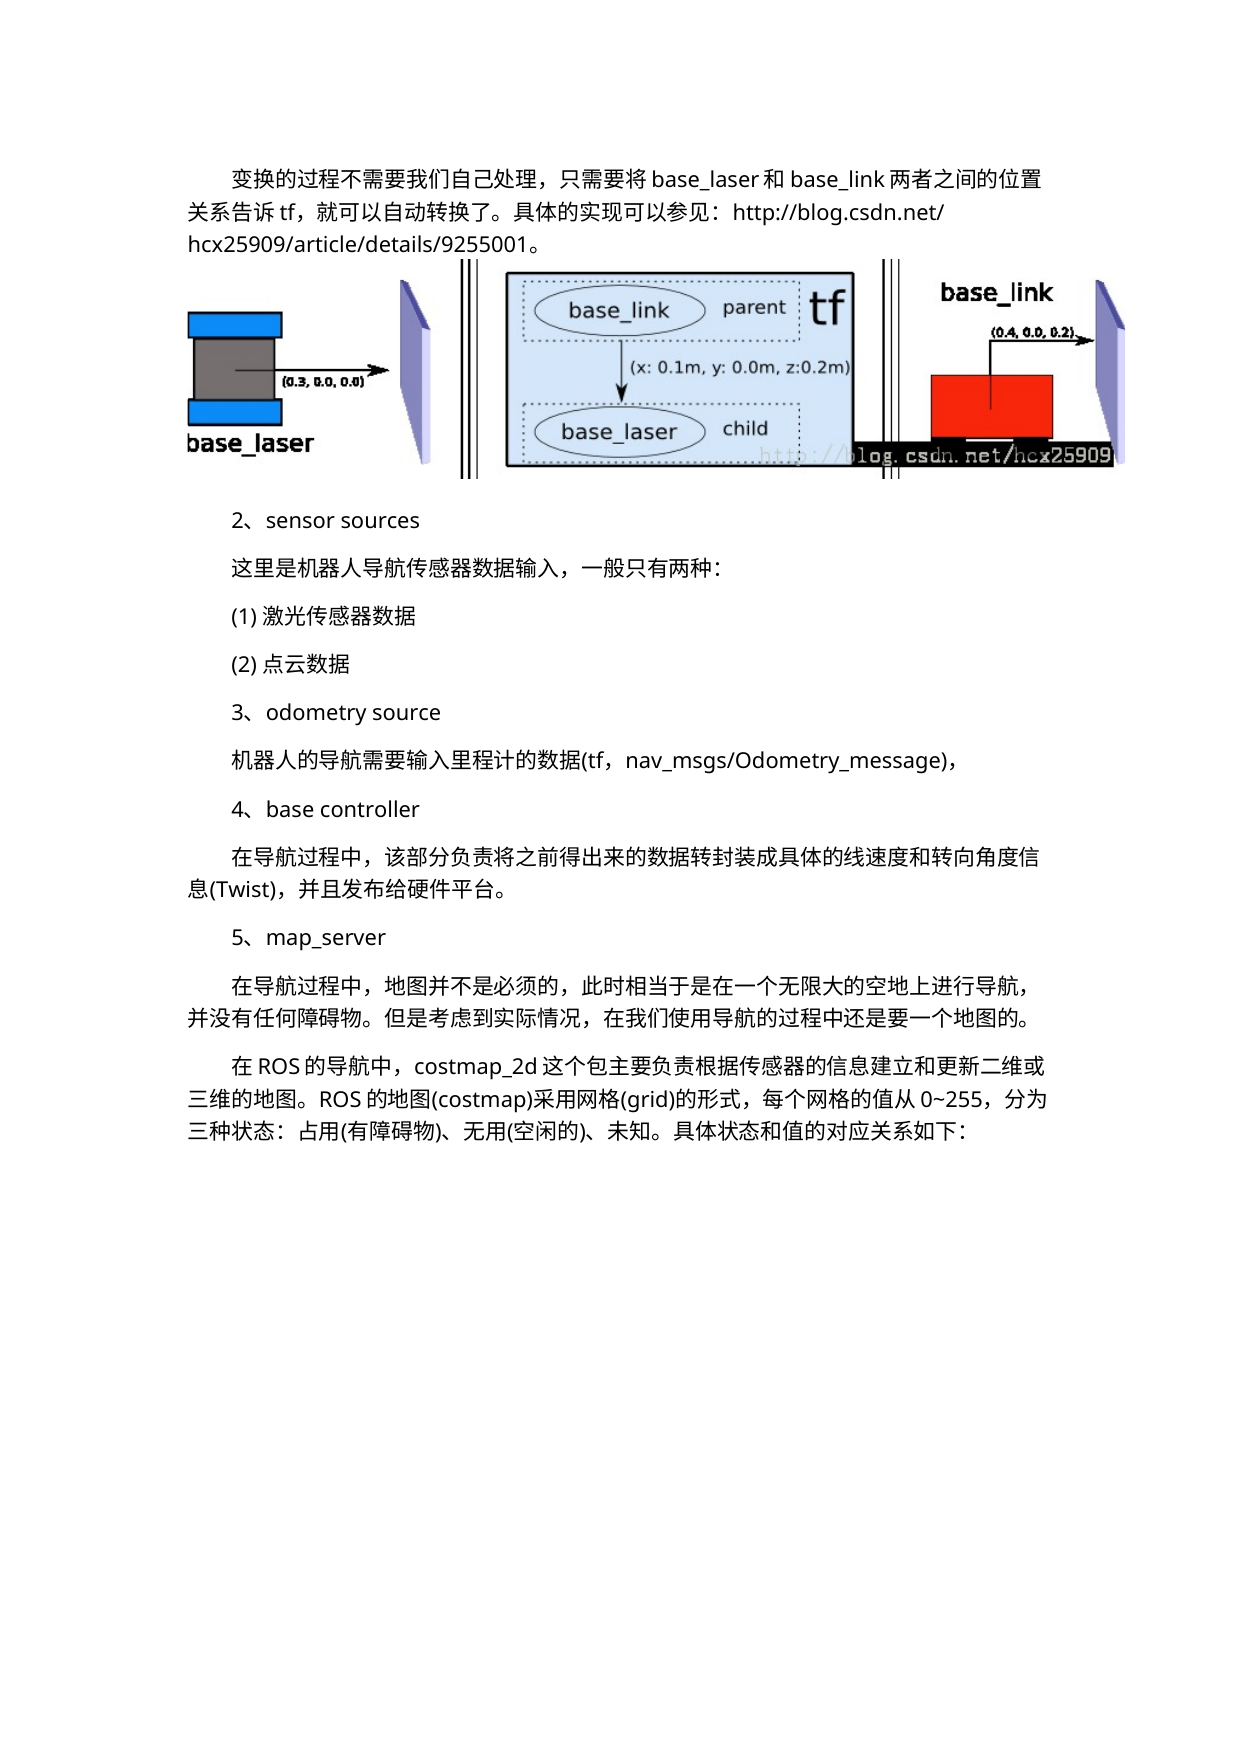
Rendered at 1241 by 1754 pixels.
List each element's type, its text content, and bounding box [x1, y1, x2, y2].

text 在导航过程中，地图并不是必须的，此时相当于是在一个无限大的空地上进行导航，并没有任何障碍物。但是考虑到实际情况，在我们使用导航的过程中还是要一个地图的。 [187, 968, 1053, 1033]
picture [187, 259, 1125, 479]
text 在导航过程中，该部分负责将之前得出来的数据转封装成具体的线速度和转向角度信息(Twist)，并且发布给硬件平台。 [187, 839, 1053, 904]
text (2) 点云数据 [187, 647, 1053, 679]
text 4、base controller [187, 791, 1053, 824]
text 在ROS的导航中，costmap_2d这个包主要负责根据传感器的信息建立和更新二维或三维的地图。ROS的地图(costmap)采用网格(grid)的形式，每个网格的值从0~255，分为三种状态：占用(有障碍物)、无用(空闲的)、未知。具体状态和值的对应关系如下： [187, 1049, 1053, 1146]
text 5、map_server [187, 920, 1053, 953]
text 3、odometry source [187, 695, 1053, 728]
text 机器人的导航需要输入里程计的数据(tf，nav_msgs/Odometry_message)， [187, 743, 1053, 776]
text 这里是机器人导航传感器数据输入，一般只有两种： [187, 551, 1053, 583]
text 2、sensor sources [187, 503, 1053, 535]
text (1) 激光传感器数据 [187, 599, 1053, 631]
text 变换的过程不需要我们自己处理，只需要将base_laser和base_link两者之间的位置关系告诉tf，就可以自动转换了。具体的实现可以参见：http://blog.csdn.net/hcx25909/article/details/9255001。 [187, 162, 1053, 259]
